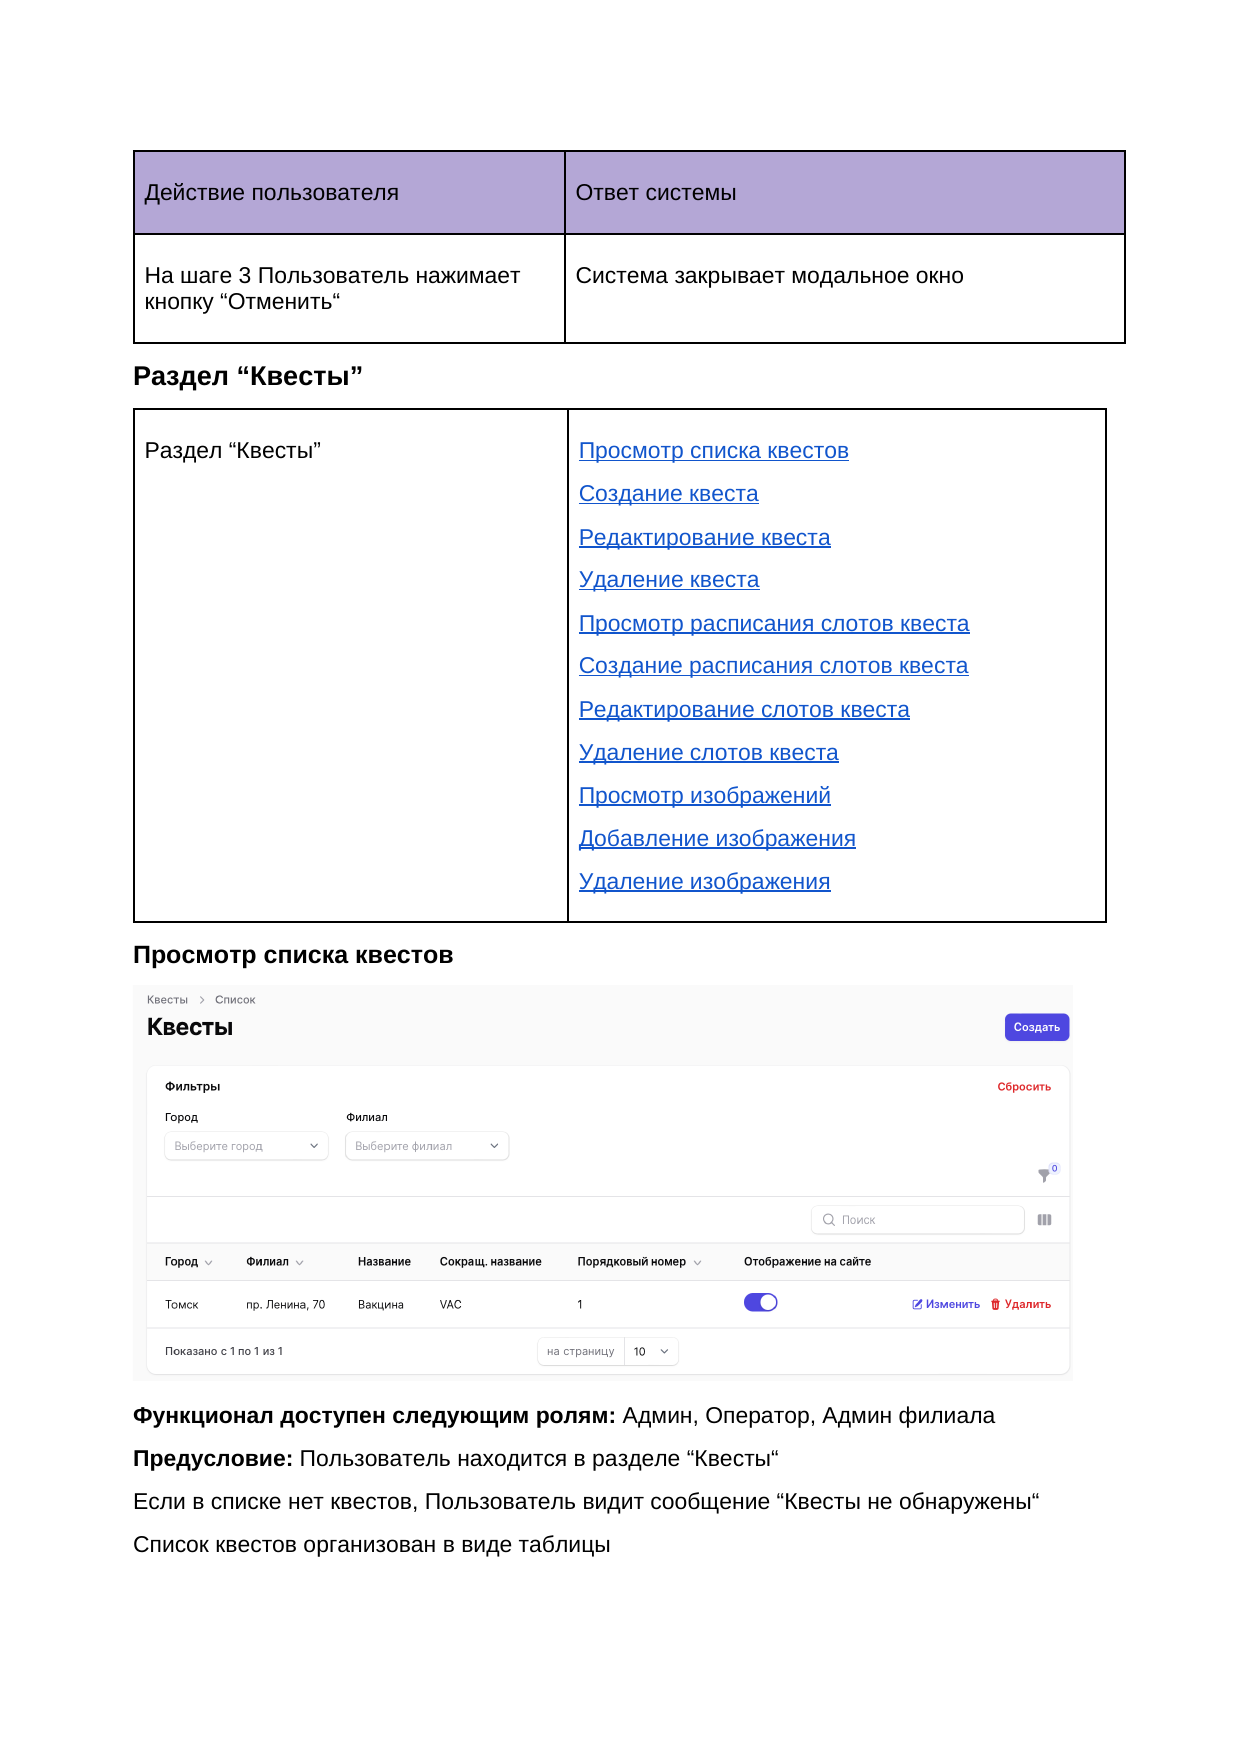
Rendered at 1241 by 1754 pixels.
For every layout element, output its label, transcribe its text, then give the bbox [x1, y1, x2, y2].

text Если в списке нет квестов, Пользователь видит сообщение “Квесты не обнаружены“ [133, 1488, 1090, 1514]
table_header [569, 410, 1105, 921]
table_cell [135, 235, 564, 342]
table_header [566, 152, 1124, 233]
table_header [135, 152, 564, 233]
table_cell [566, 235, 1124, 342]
picture [132, 985, 1073, 1381]
subtitle Просмотр списка квестов [95, 940, 1090, 968]
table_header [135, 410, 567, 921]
text Функционал доступен следующим ролям: Админ, Оператор, Админ филиала [133, 1402, 1090, 1428]
text Список квестов организован в виде таблицы [133, 1531, 1090, 1557]
subtitle Раздел “Квесты” [133, 360, 1090, 392]
text Предусловие: Пользователь находится в разделе “Квесты“ [133, 1444, 1090, 1471]
